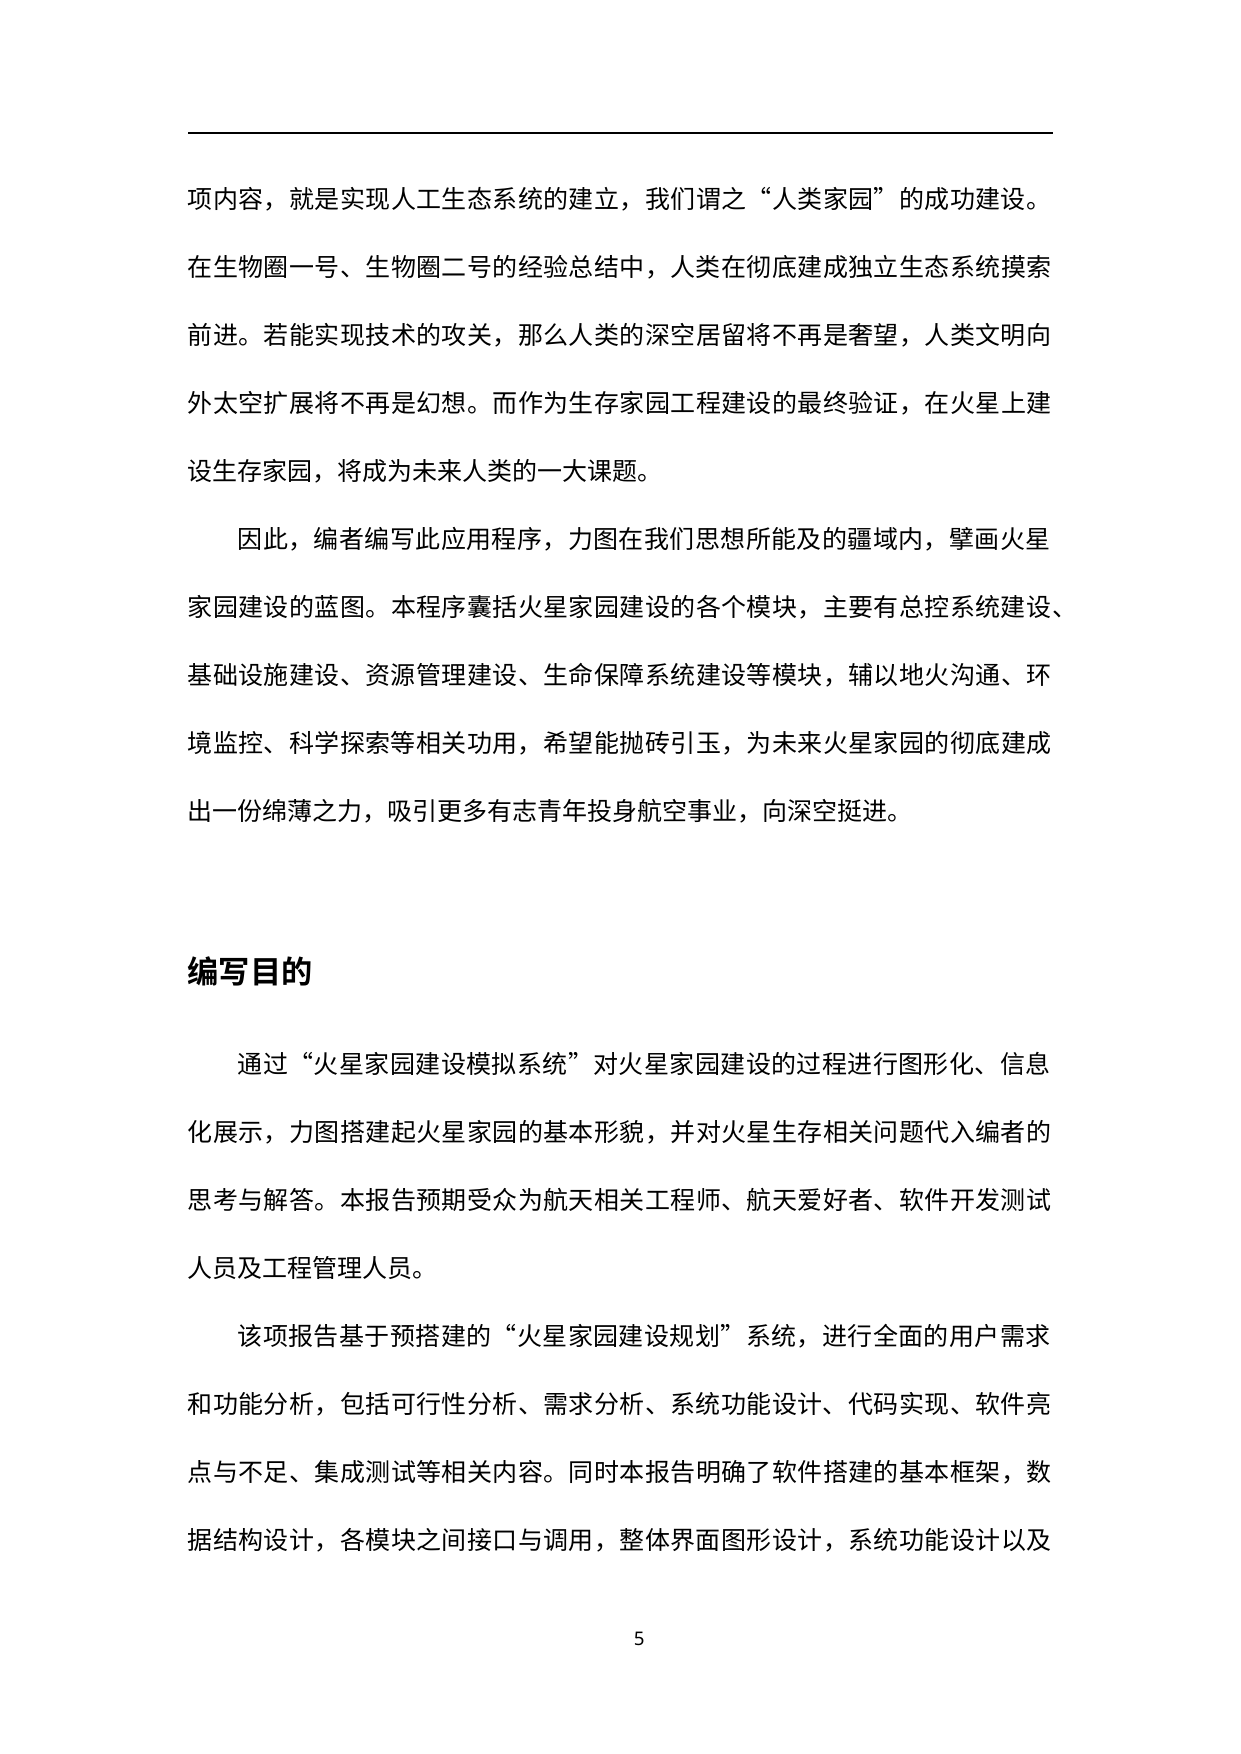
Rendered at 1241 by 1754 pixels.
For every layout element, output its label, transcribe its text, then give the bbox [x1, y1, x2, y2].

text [187, 164, 1053, 503]
text 通过“火星家园建设模拟系统”对火星家园建设的过程进行图形化、信息化展示，力图搭建起火星家园的基本形貌，并对火星生存相关问题代入编者的思考与解答。本报告预期受众为航天相关工程师、航天爱好者、软件开发测试人员及工程管理人员。 [187, 1029, 1053, 1301]
text 因此，编者编写此应用程序，力图在我们思想所能及的疆域内，擘画火星家园建设的蓝图。本程序囊括火星家园建设的各个模块，主要有总控系统建设、基础设施建设、资源管理建设、生命保障系统建设等模块，辅以地火沟通、环境监控、科学探索等相关功用，希望能抛砖引玉，为未来火星家园的彻底建成出一份绵薄之力，吸引更多有志青年投身航空事业，向深空挺进。 [187, 503, 1053, 843]
subtitle 编写目的 [187, 936, 1053, 1004]
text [187, 1301, 1053, 1572]
